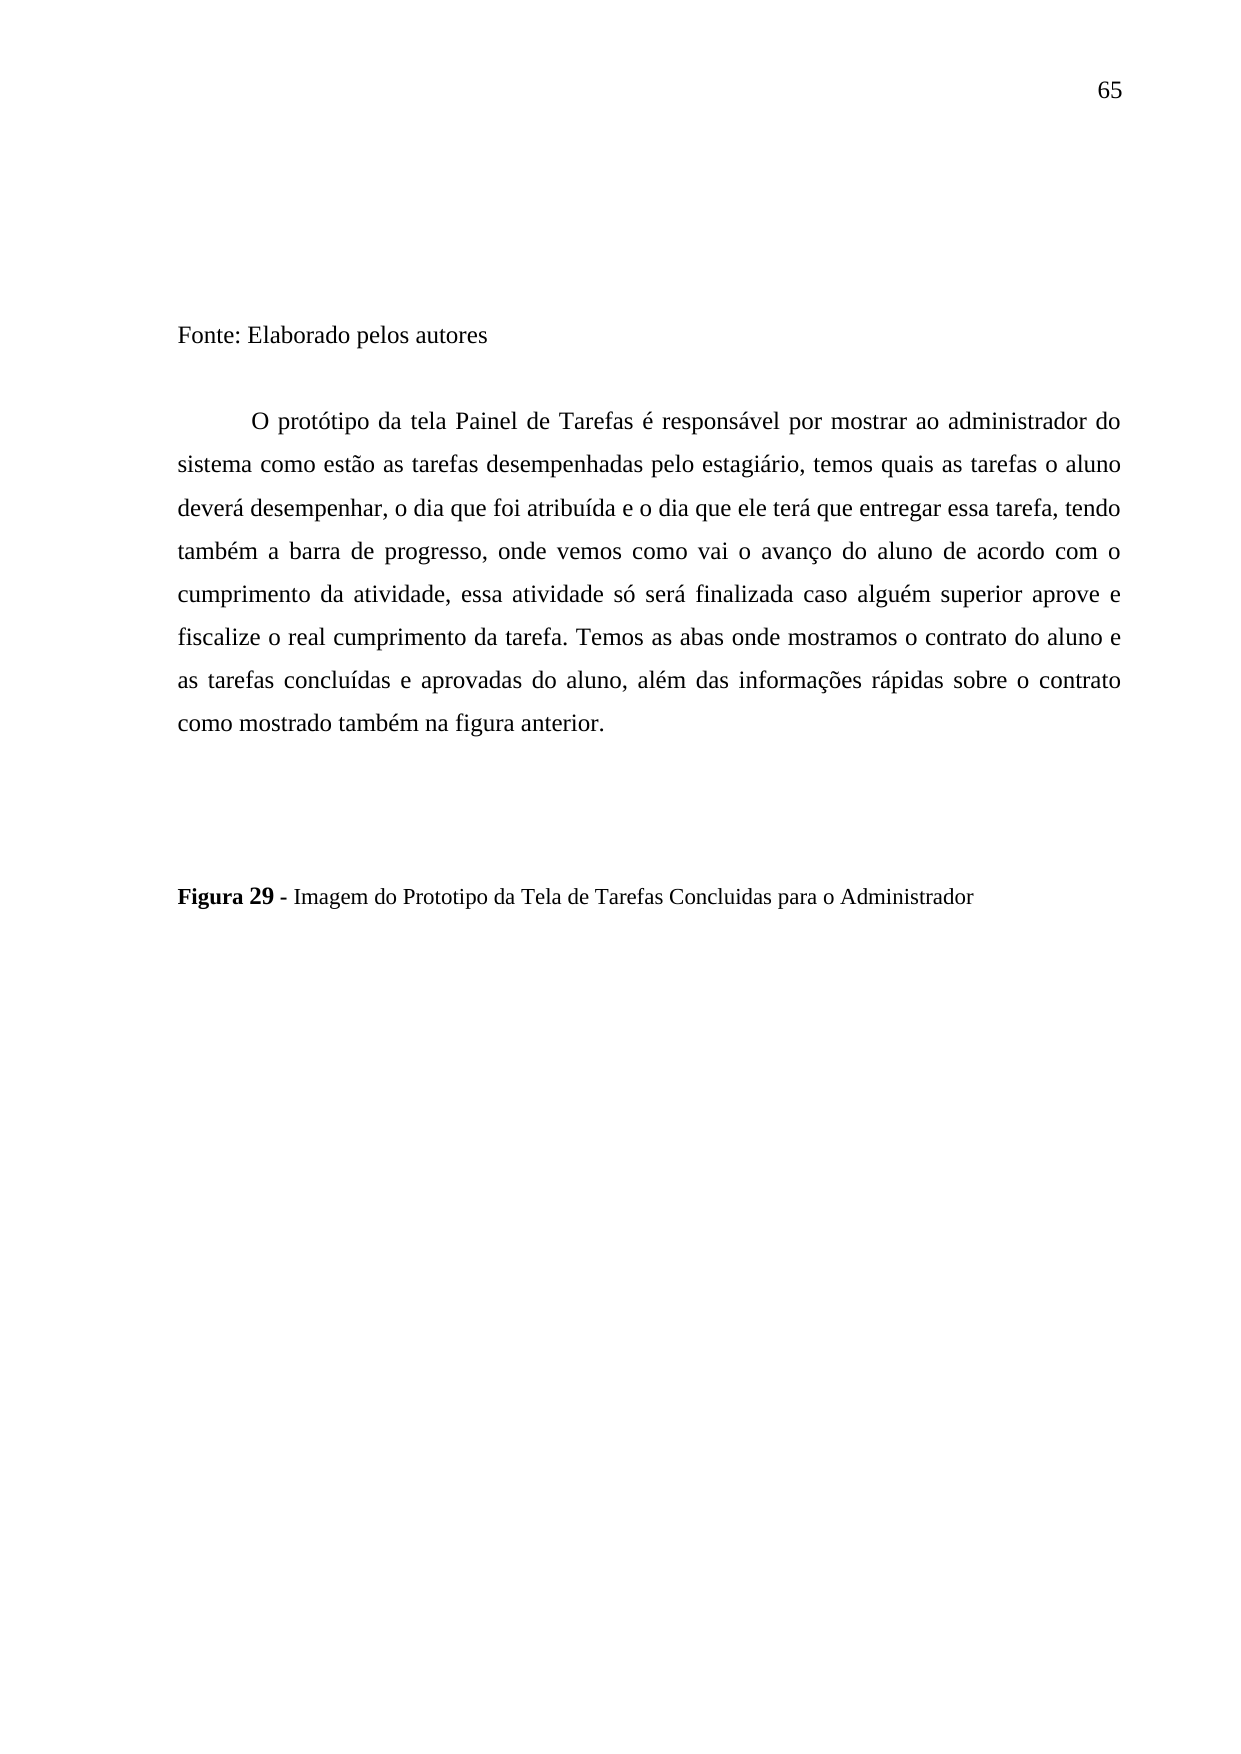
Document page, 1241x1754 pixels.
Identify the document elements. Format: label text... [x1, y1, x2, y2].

text Figura 29 - Imagem do Prototipo da Tela de Tarefas Concluidas para o Administrador [177, 881, 1122, 909]
text Fonte: Elaborado pelos autores [177, 320, 1122, 349]
text O protótipo da tela Painel de Tarefas é responsável por mostrar ao administrador do sistema como estão as tarefas desempenhadas pelo estagiário, temos quais as tarefas o aluno deverá desempenhar, o dia que foi atribuída e o dia que ele terá que entregar essa tarefa, tendo também a barra de progresso, onde vemos como vai o avanço do aluno de acordo com o cumprimento da atividade, essa atividade só será finalizada caso alguém superior aprove e fiscalize o real cumprimento da tarefa. Temos as abas onde mostramos o contrato do aluno e as tarefas concluídas e aprovadas do aluno, além das informações rápidas sobre o contrato como mostrado também na figura anterior. [177, 406, 1122, 737]
